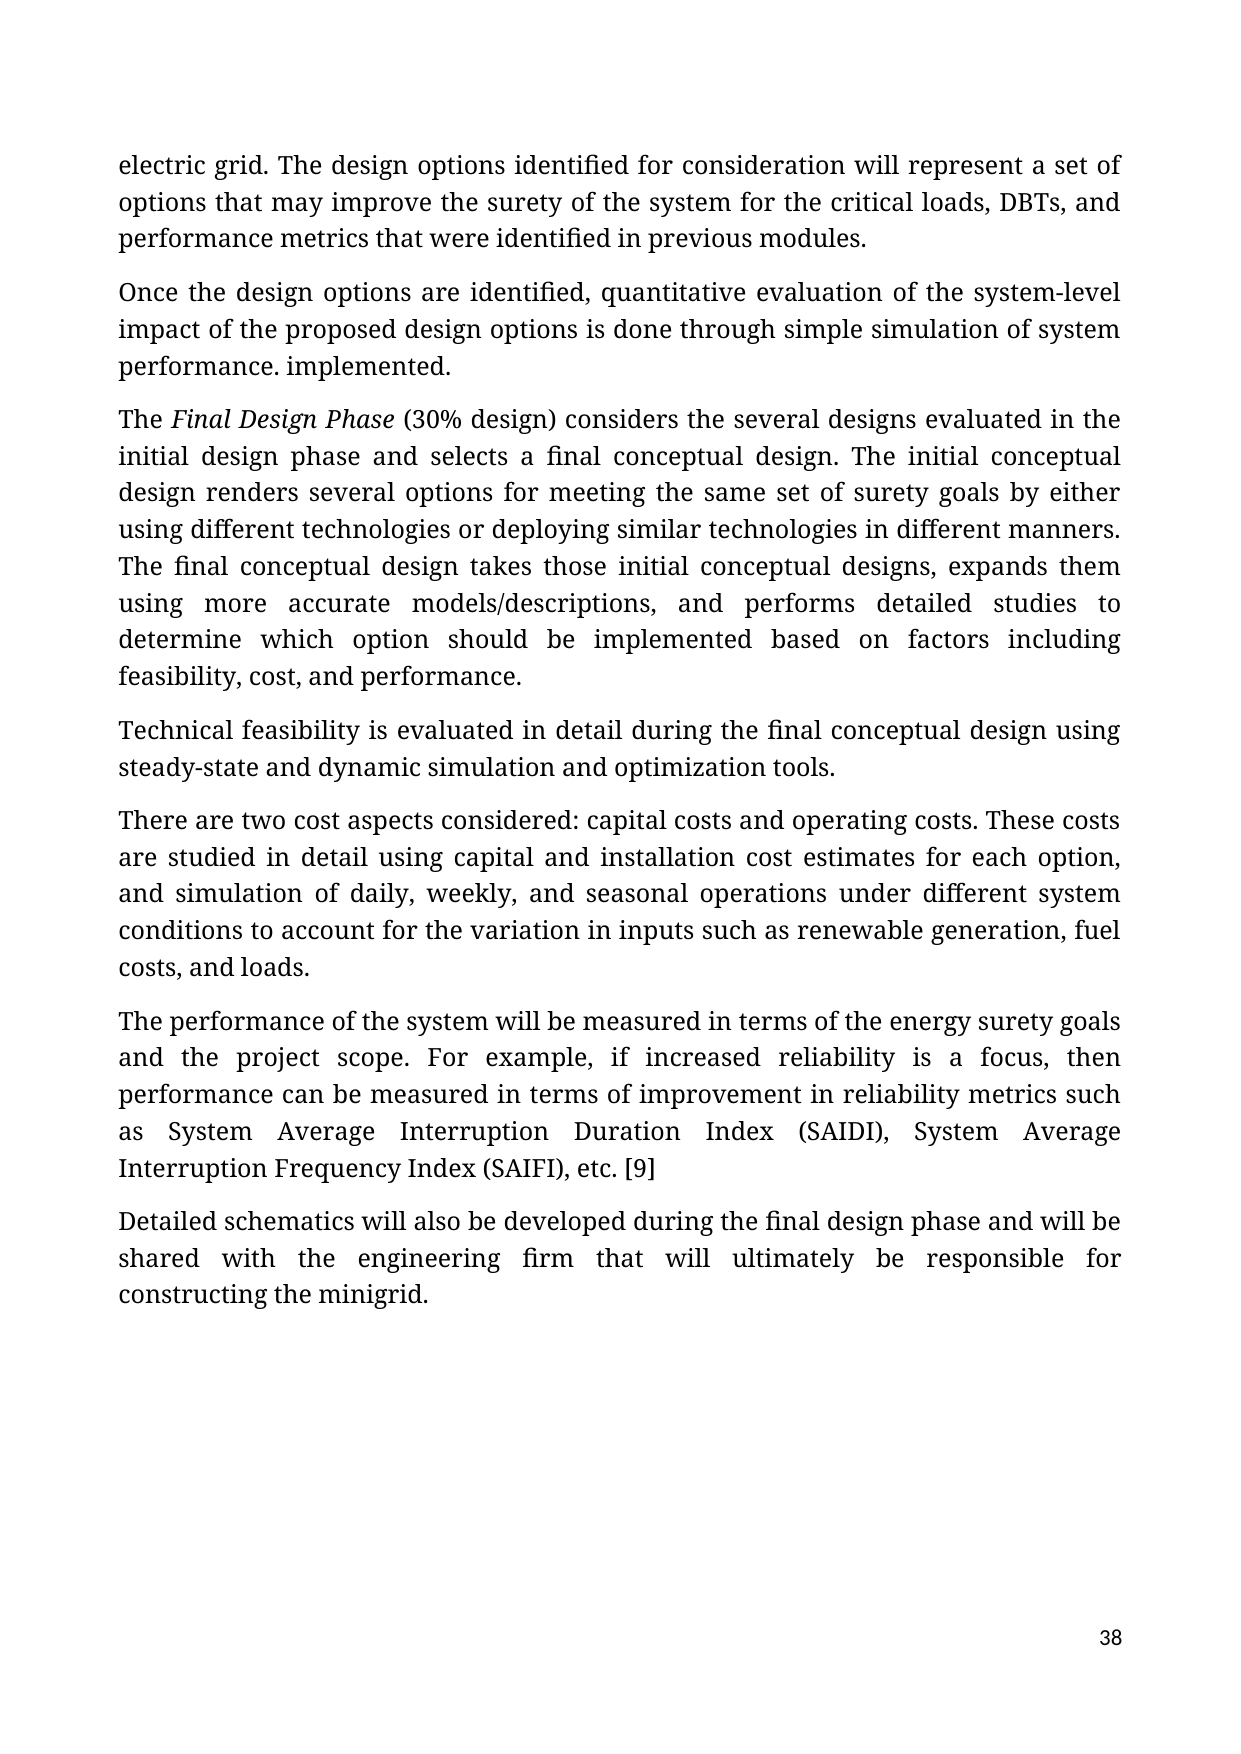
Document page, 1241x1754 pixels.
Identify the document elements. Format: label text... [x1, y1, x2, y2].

text The performance of the system will be measured in terms of the energy surety goals and the project scope. For example, if increased reliability is a focus, then performance can be measured in terms of improvement in reliability metrics such as System Average Interruption Duration Index (SAIDI), System Average Interruption Frequency Index (SAIFI), etc. [9] [118, 1003, 1122, 1184]
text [118, 148, 1122, 255]
text Detailed schematics will also be developed during the final design phase and will be shared with the engineering firm that will ultimately be responsible for constructing the minigrid. [118, 1204, 1122, 1311]
text The Final Design Phase (30% design) considers the several designs evaluated in the initial design phase and selects a final conceptual design. The initial conceptual design renders several options for meeting the same set of surety goals by either using different technologies or deploying similar technologies in different manners. The final conceptual design takes those initial conceptual designs, expands them using more accurate models/descriptions, and performs detailed studies to determine which option should be implemented based on factors including feasibility, cost, and performance. [118, 402, 1122, 693]
text Once the design options are identified, quantitative evaluation of the system-level impact of the proposed design options is done through simple simulation of system performance. implemented. [118, 274, 1122, 382]
text Technical feasibility is evaluated in detail during the final conceptual design using steady-state and dynamic simulation and optimization tools. [118, 712, 1122, 783]
text There are two cost aspects considered: capital costs and operating costs. These costs are studied in detail using capital and installation cost estimates for each option, and simulation of daily, weekly, and seasonal operations under different system conditions to account for the variation in inputs such as renewable generation, fuel costs, and loads. [118, 803, 1122, 984]
